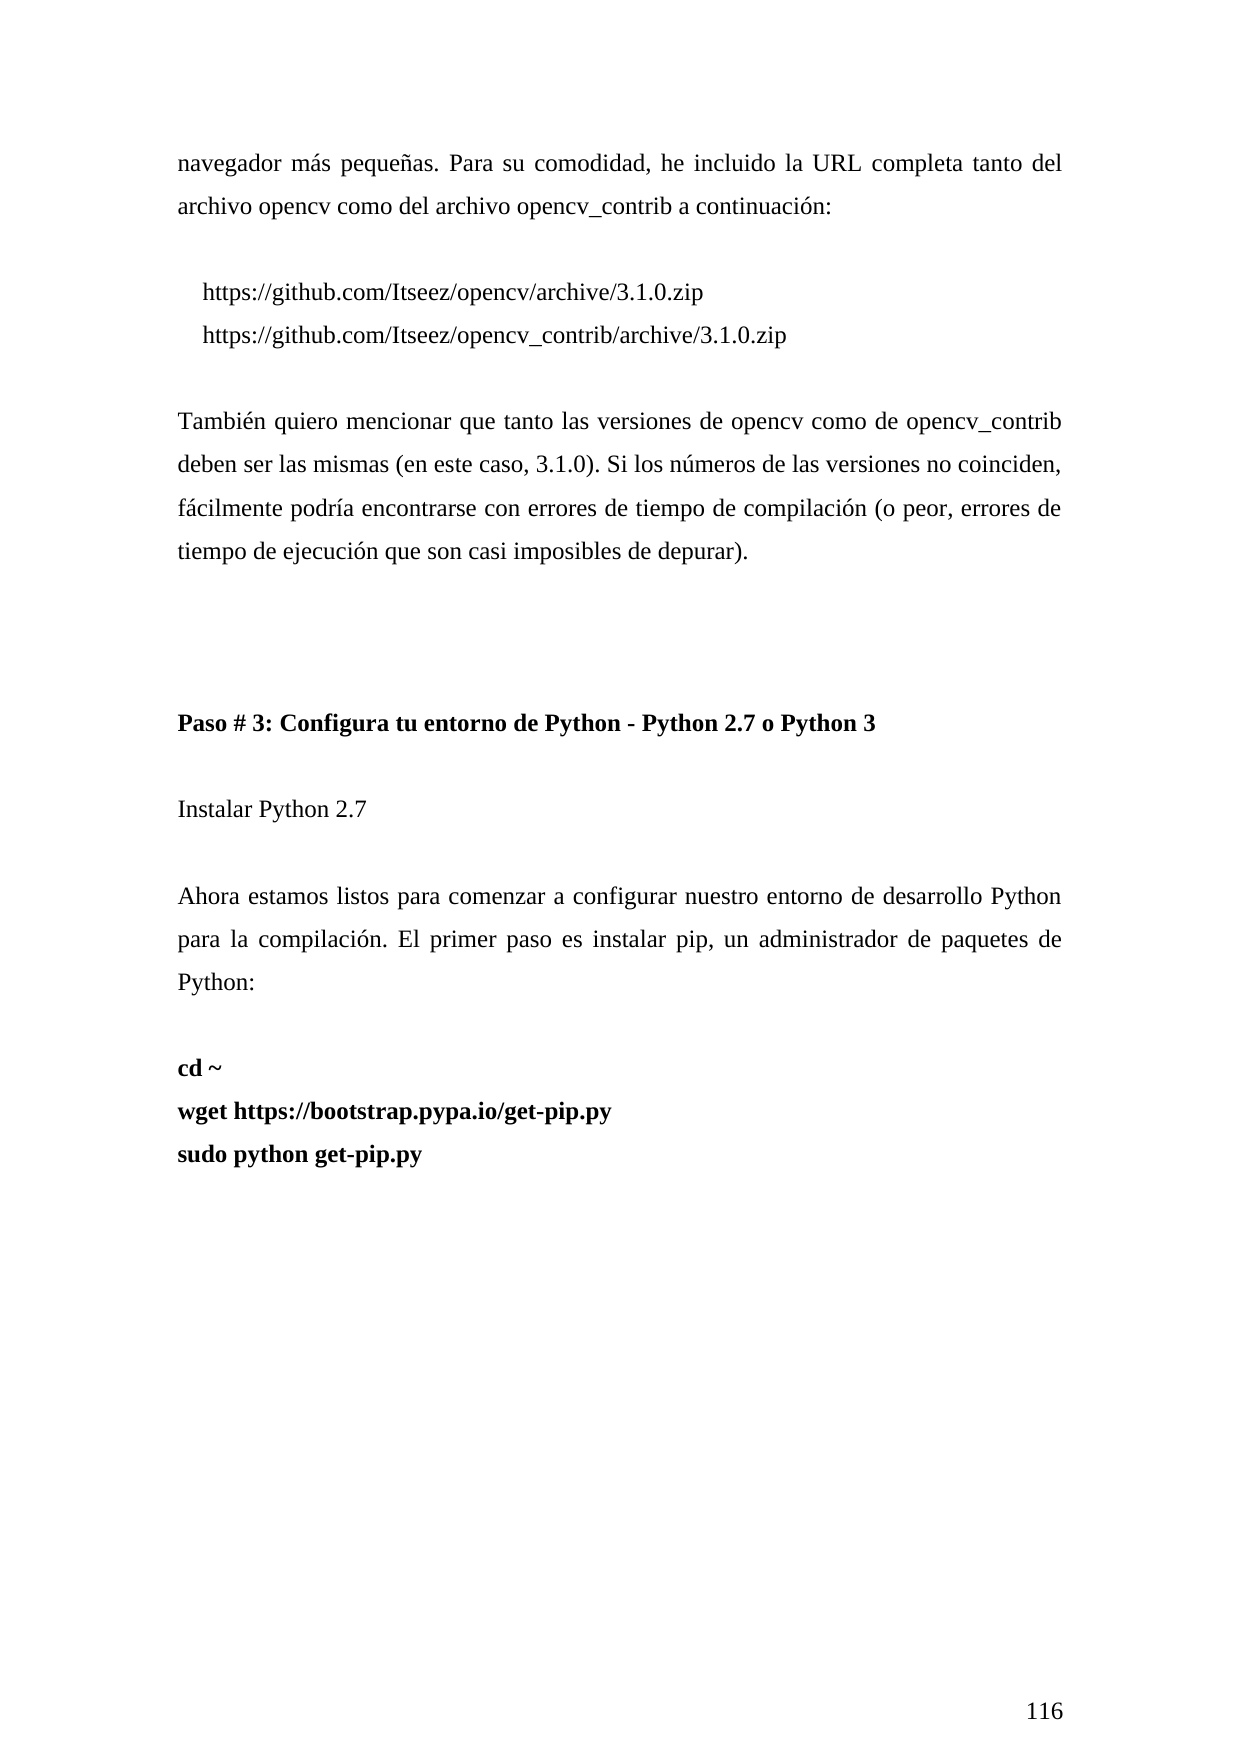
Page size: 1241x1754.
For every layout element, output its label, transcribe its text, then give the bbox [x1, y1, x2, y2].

text También quiero mencionar que tanto las versiones de opencv como de opencv_contrib deben ser las mismas (en este caso, 3.1.0). Si los números de las versiones no coinciden, fácilmente podría encontrarse con errores de tiempo de compilación (o peor, errores de tiempo de ejecución que son casi imposibles de depurar). [177, 406, 1063, 564]
text Instalar Python 2.7 [177, 794, 1063, 823]
text https://github.com/Itseez/opencv/archive/3.1.0.zip [177, 277, 1063, 306]
text https://github.com/Itseez/opencv_contrib/archive/3.1.0.zip [177, 320, 1063, 349]
text wget https://bootstrap.pypa.io/get-pip.py [177, 1096, 1063, 1125]
text sudo python get-pip.py [177, 1139, 1063, 1168]
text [177, 148, 1063, 219]
text cd ~ [177, 1053, 1063, 1082]
text Ahora estamos listos para comenzar a configurar nuestro entorno de desarrollo Python para la compilación. El primer paso es instalar pip, un administrador de paquetes de Python: [177, 881, 1063, 996]
text Paso # 3: Configura tu entorno de Python - Python 2.7 o Python 3 [177, 708, 1063, 737]
